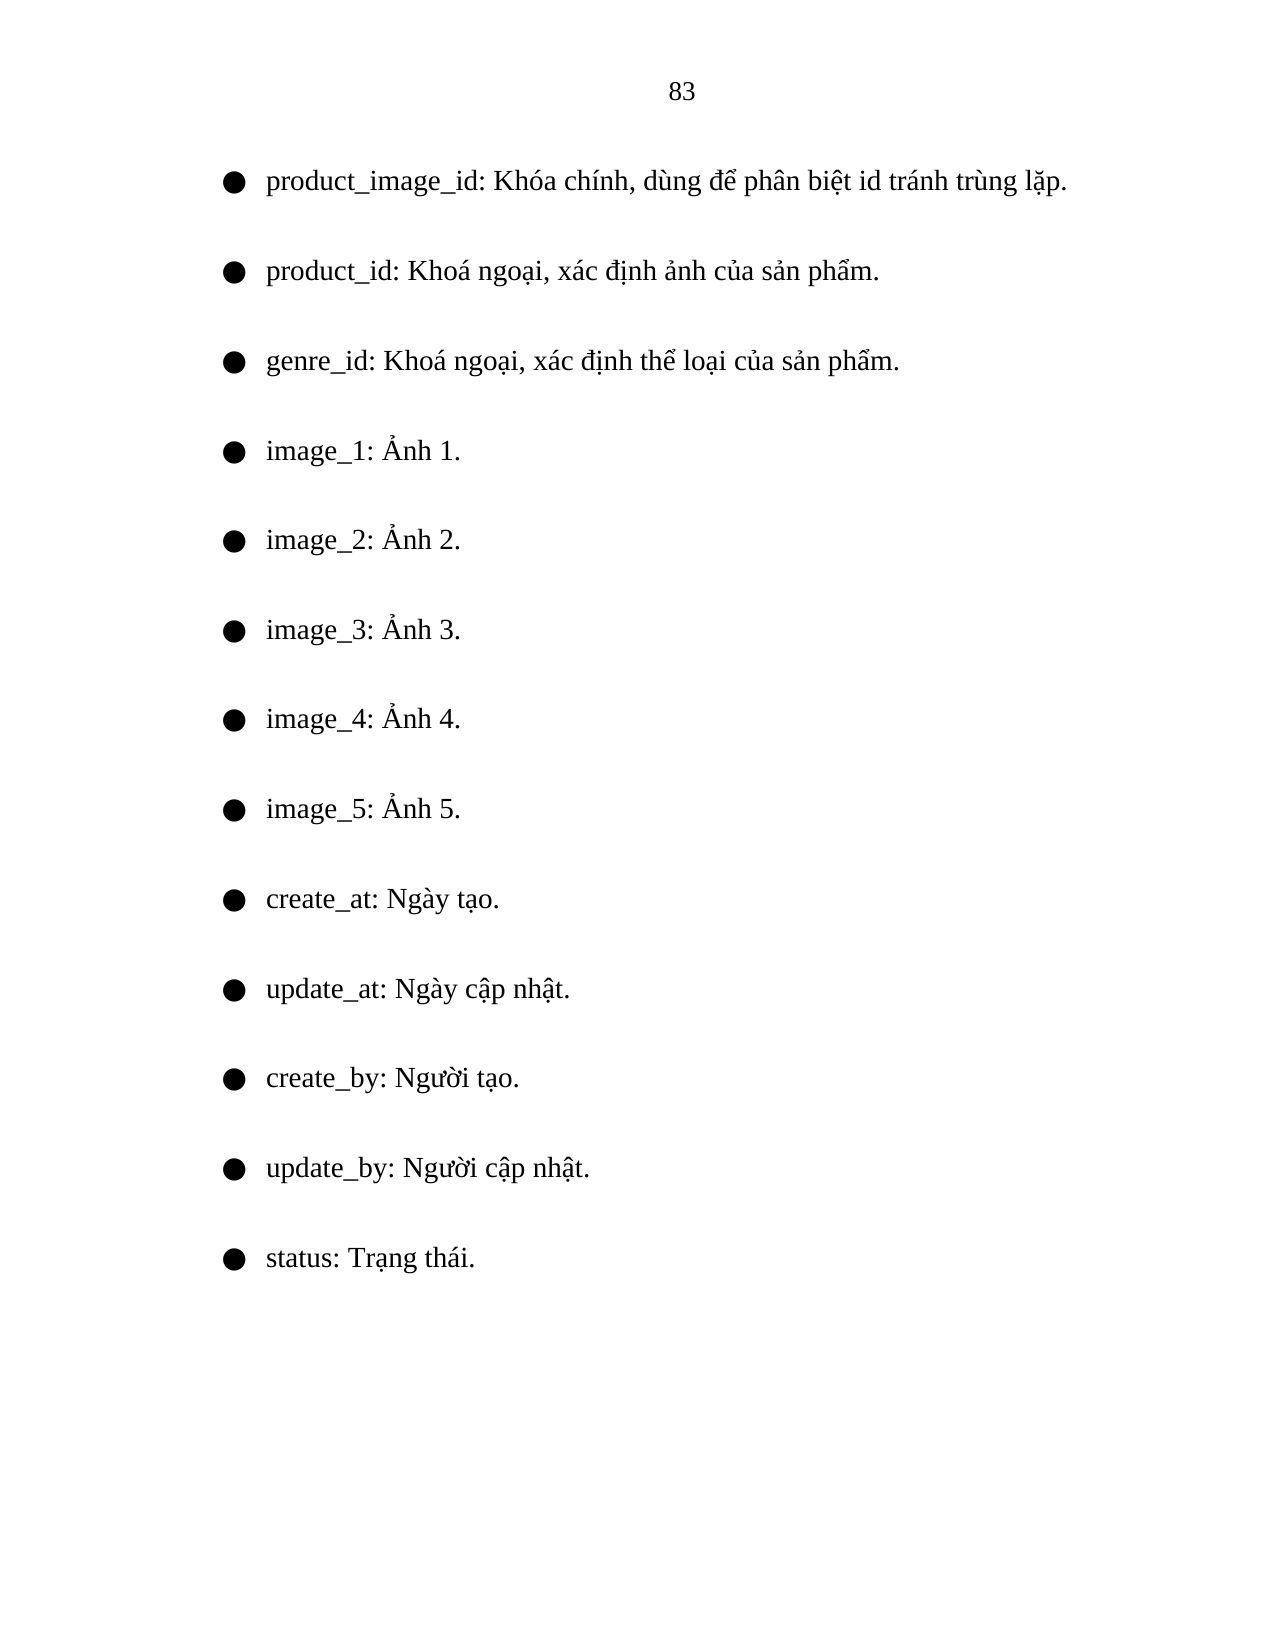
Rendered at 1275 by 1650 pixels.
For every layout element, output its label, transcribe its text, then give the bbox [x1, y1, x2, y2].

list create_by: Người tạo. [221, 1044, 1157, 1104]
list image_5: Ảnh 5. [221, 776, 1157, 835]
list image_4: Ảnh 4. [221, 686, 1157, 746]
list product_id: Khoá ngoại, xác định ảnh của sản phẩm. [221, 237, 1157, 297]
list update_by: Người cập nhật. [221, 1134, 1157, 1194]
list product_image_id: Khóa chính, dùng để phân biệt id tránh trùng lặp. [221, 148, 1157, 207]
list status: Trạng thái. [221, 1224, 1157, 1284]
list image_3: Ảnh 3. [221, 596, 1157, 656]
list image_2: Ảnh 2. [221, 506, 1157, 566]
list image_1: Ảnh 1. [221, 417, 1157, 477]
list create_at: Ngày tạo. [221, 865, 1157, 925]
list update_at: Ngày cập nhật. [221, 955, 1157, 1015]
list genre_id: Khoá ngoại, xác định thể loại của sản phẩm. [221, 327, 1157, 387]
